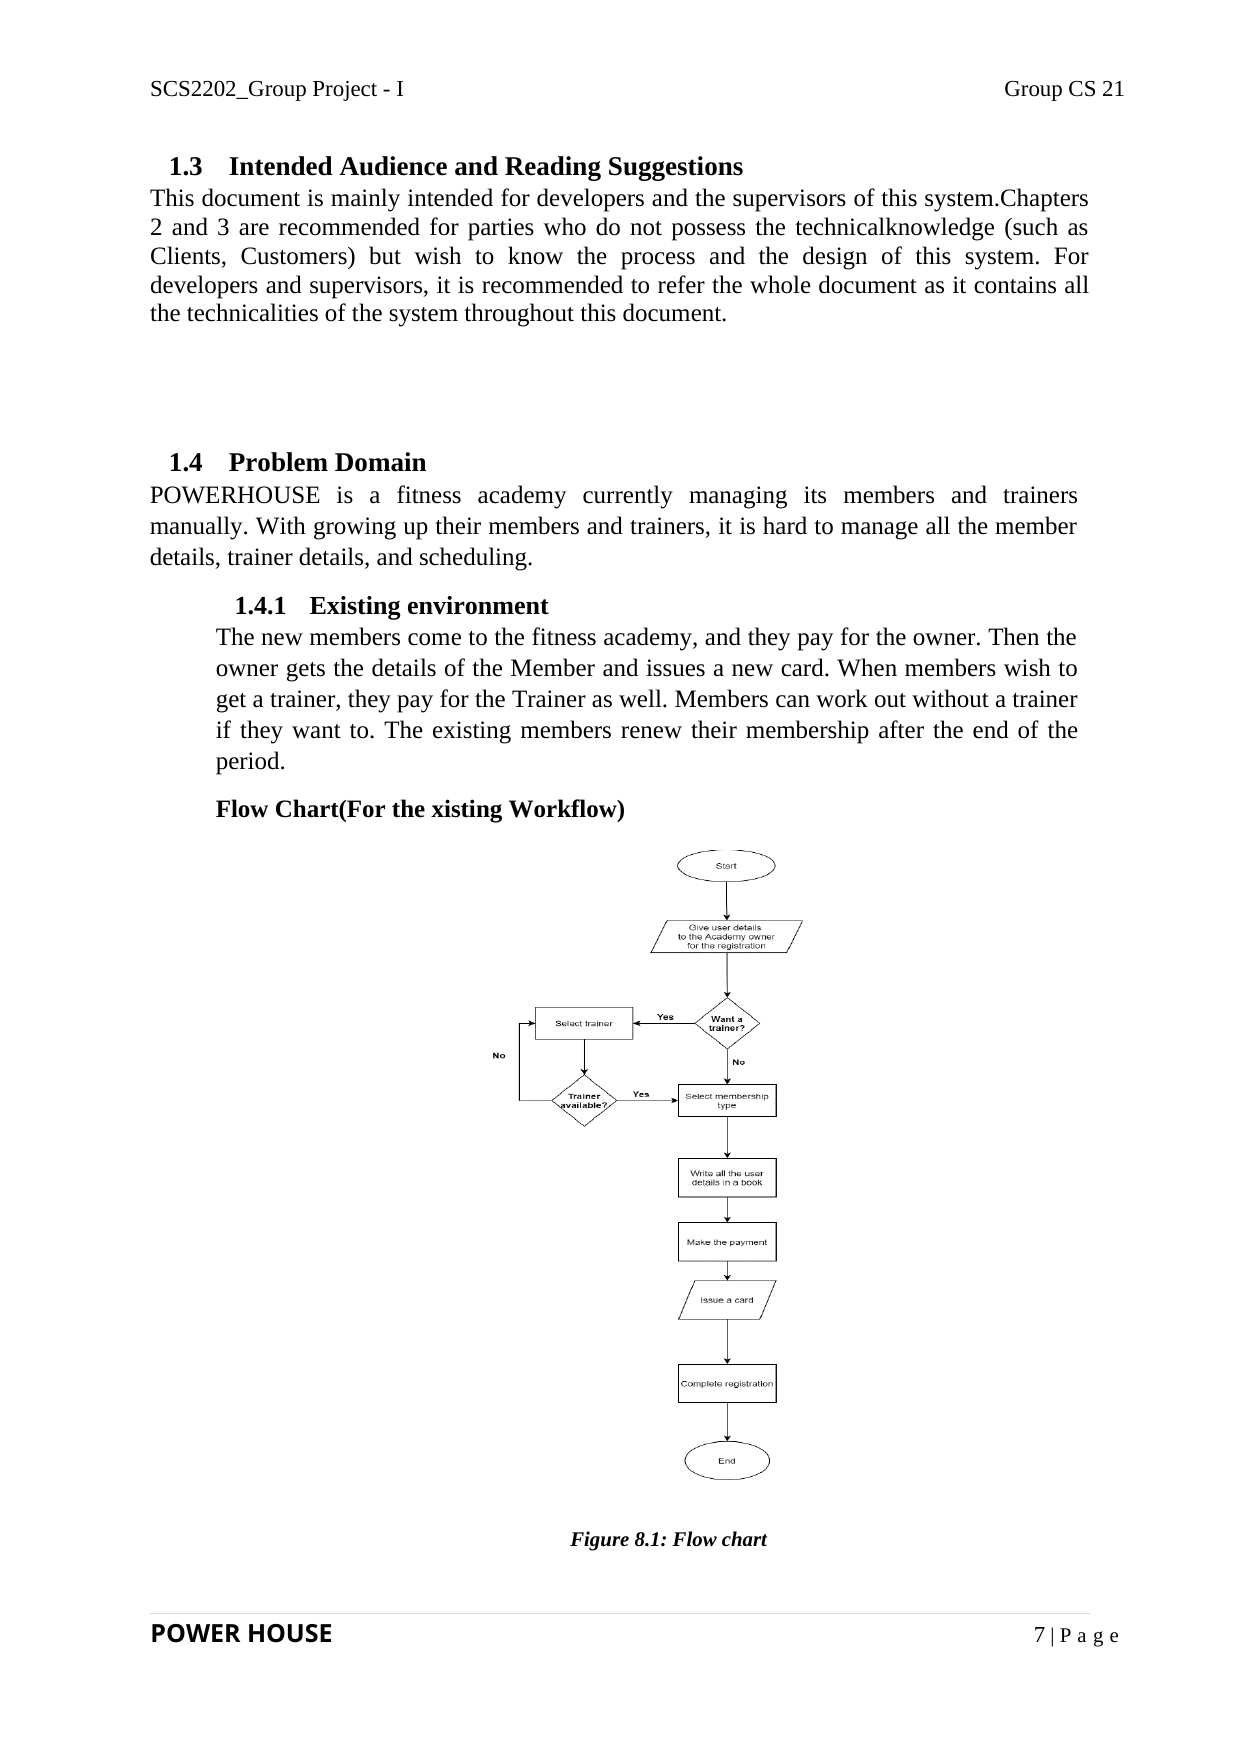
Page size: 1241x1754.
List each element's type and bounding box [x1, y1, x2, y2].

picture [486, 850, 803, 1480]
